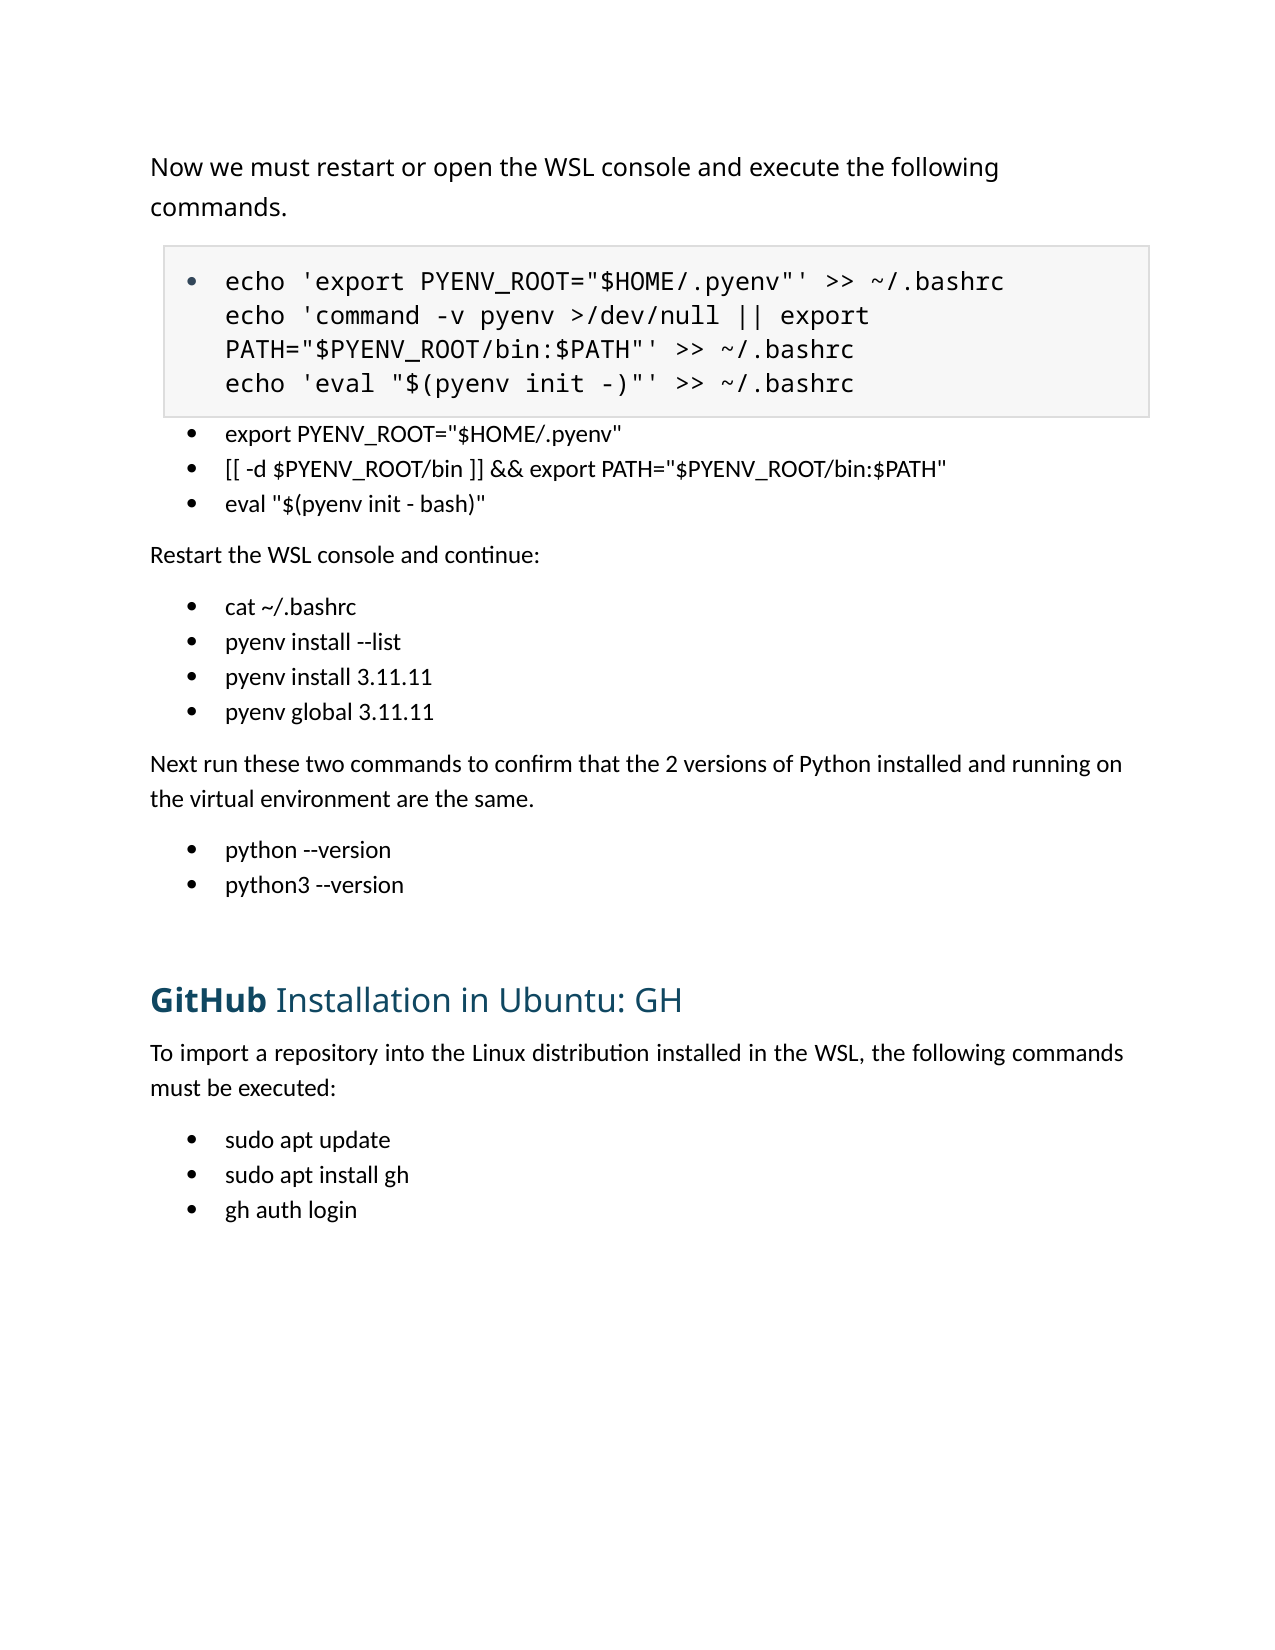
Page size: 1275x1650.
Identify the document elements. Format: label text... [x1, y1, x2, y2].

list pyenv install 3.11.11 [187, 661, 1125, 692]
list cat ~/.bashrc [187, 591, 1125, 622]
list python3 --version [187, 869, 1125, 900]
text Restart the WSL console and continue: [150, 539, 1125, 570]
list echo 'export PYENV_ROOT="$HOME/.pyenv"' >> ~/.bashrc echo 'command -v pyenv >/dev/null || export PATH="$PYENV_ROOT/bin:$PATH"' >> ~/.bashrc echo 'eval "$(pyenv init -)"' >> ~/.bashrc [165, 247, 1148, 416]
subtitle GitHub Installation in Ubuntu: GH [150, 977, 1125, 1022]
list gh auth login [187, 1194, 1125, 1224]
list eval "$(pyenv init - bash)" [187, 488, 1125, 518]
text Next run these two commands to confirm that the 2 versions of Python installed and running on the virtual environment are the same. [150, 748, 1125, 813]
list pyenv global 3.11.11 [187, 696, 1125, 727]
text Now we must restart or open the WSL console and execute the following commands. [150, 150, 1125, 223]
list sudo apt update [187, 1124, 1125, 1154]
list sudo apt install gh [187, 1159, 1125, 1189]
list pyenv install --list [187, 626, 1125, 657]
list [[ -d $PYENV_ROOT/bin ]] && export PATH="$PYENV_ROOT/bin:$PATH" [187, 453, 1125, 483]
list export PYENV_ROOT="$HOME/.pyenv" [187, 418, 1125, 448]
list python --version [187, 834, 1125, 865]
text To import a repository into the Linux distribution installed in the WSL, the following commands must be executed: [150, 1037, 1125, 1103]
